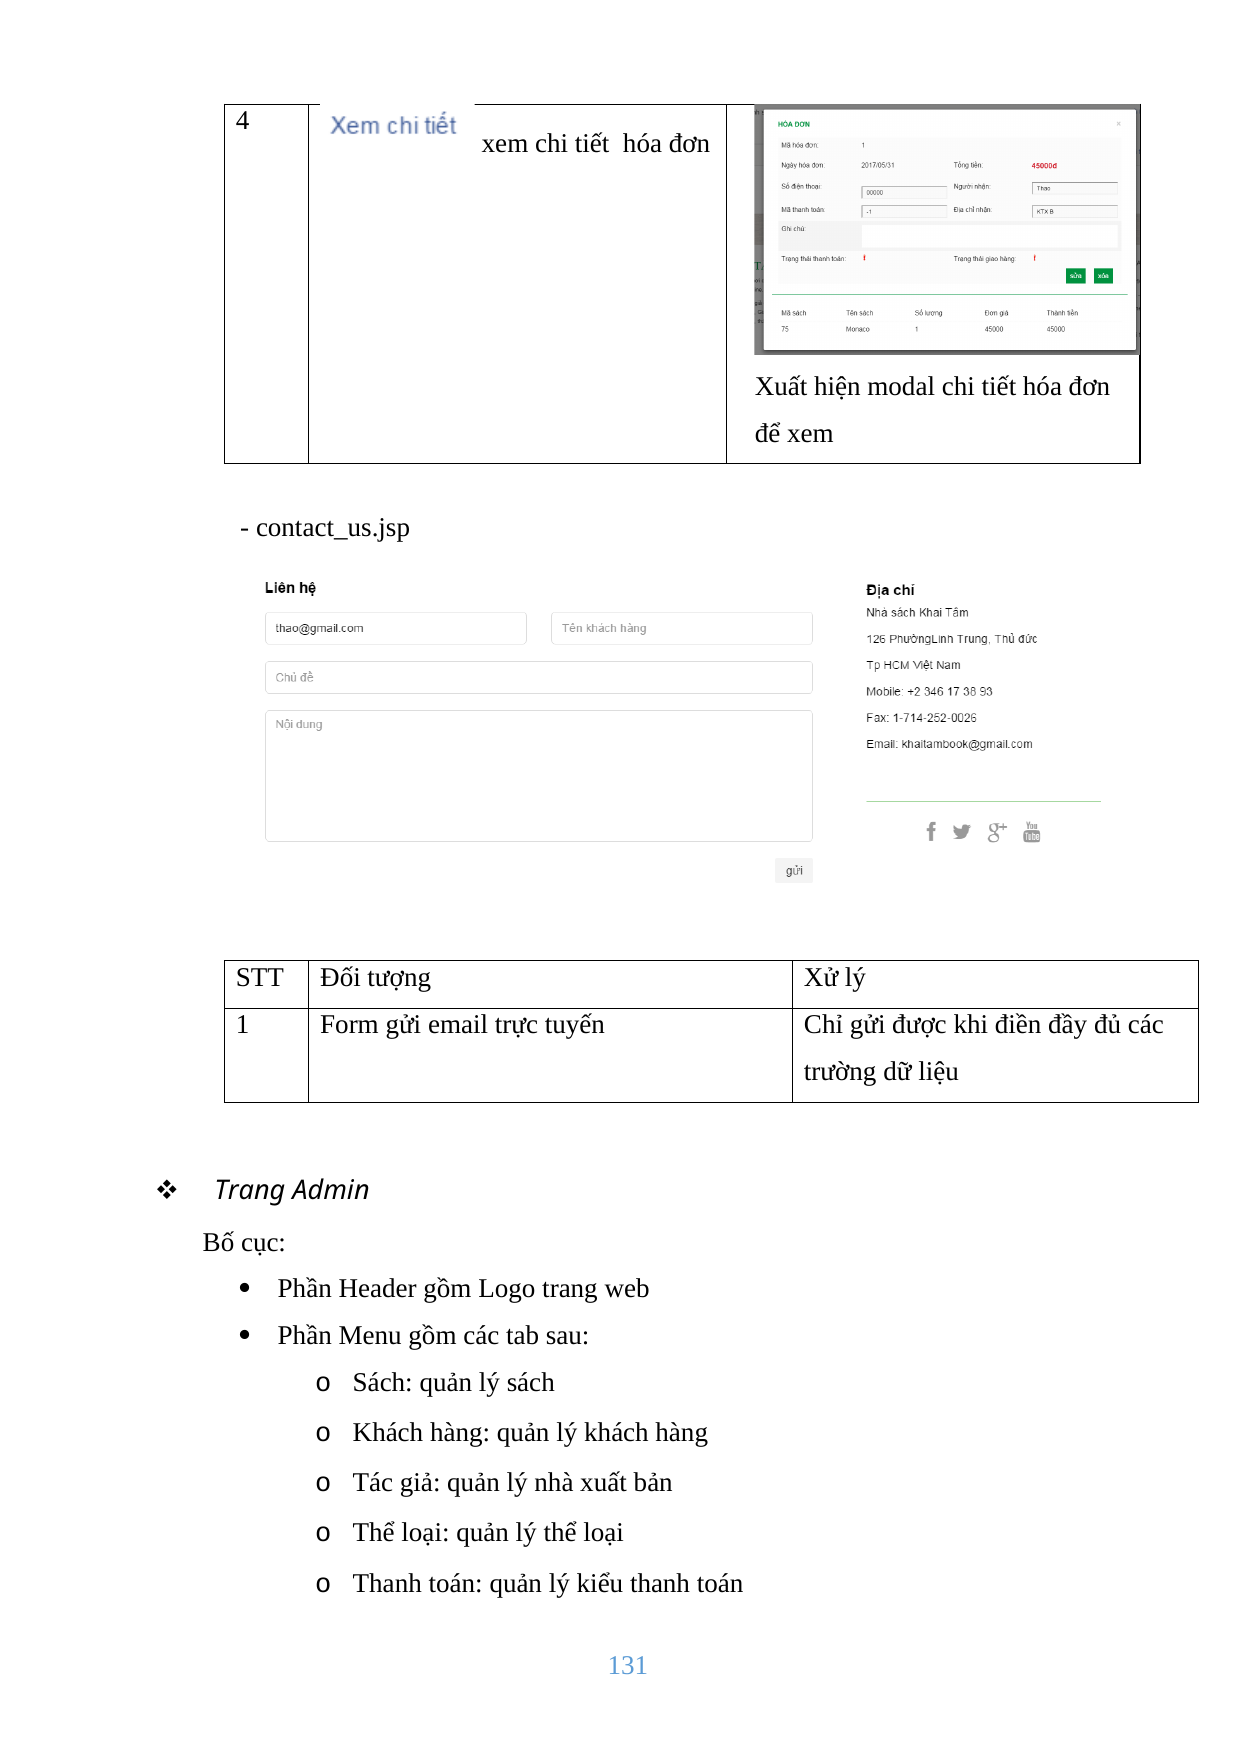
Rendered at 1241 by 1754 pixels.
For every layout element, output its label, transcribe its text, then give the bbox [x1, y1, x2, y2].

list Phần Menu gồm các tab sau: [240, 1319, 1137, 1351]
picture [320, 104, 475, 153]
table_cell 4 [225, 105, 308, 463]
table_cell Xuất hiện modal chi tiết hóa đơn để xem [727, 105, 1139, 463]
table_cell Chỉ gửi được khi điền đầy đủ các trường dữ liệu [793, 1009, 1198, 1102]
picture [754, 104, 1140, 355]
picture [240, 557, 1145, 898]
text Bố cục: [202, 1226, 1137, 1257]
table_header STT [225, 961, 308, 1008]
list Sách: quản lý sách [315, 1366, 1137, 1400]
table_cell xem chi tiết hóa đơn [309, 105, 726, 463]
table_header Đối tượng [309, 961, 792, 1008]
table_cell 1 [225, 1009, 308, 1102]
list Khách hàng: quản lý khách hàng [315, 1416, 1137, 1450]
list - contact_us.jsp [240, 511, 1137, 542]
list Thanh toán: quản lý kiểu thanh toán [315, 1567, 1137, 1600]
table_header Xử lý [793, 961, 1198, 1008]
list Thể loại: quản lý thể loại [315, 1517, 1137, 1550]
subtitle Trang Admin [148, 1171, 1137, 1207]
list Tác giả: quản lý nhà xuất bản [315, 1466, 1137, 1500]
list Phần Header gồm Logo trang web [240, 1272, 1137, 1304]
table_cell Form gửi email trực tuyến [309, 1009, 792, 1102]
